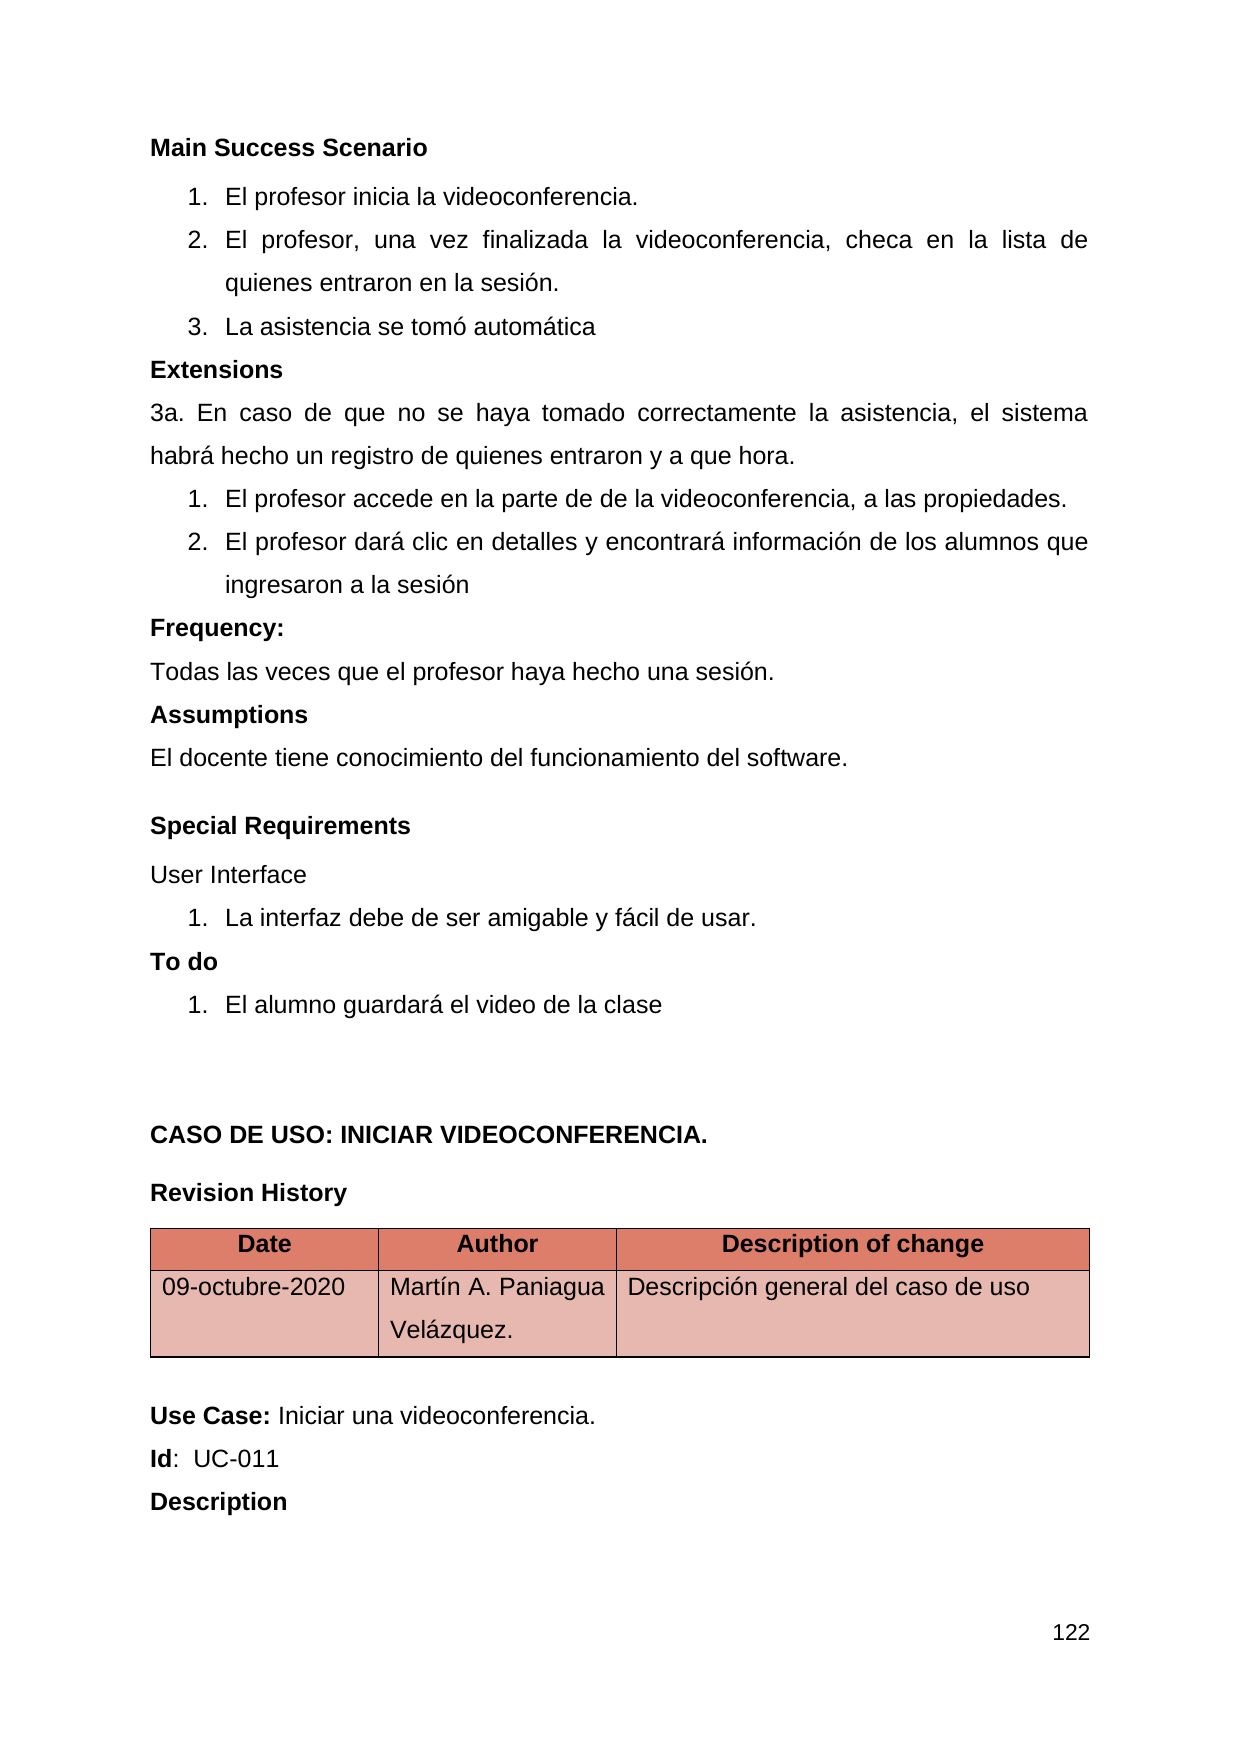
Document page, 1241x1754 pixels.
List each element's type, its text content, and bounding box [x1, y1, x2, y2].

list El alumno guardará el video de la clase [187, 990, 1090, 1018]
text Main Success Scenario [150, 133, 1090, 162]
text User Interface [150, 860, 1090, 889]
list El profesor accede en la parte de de la videoconferencia, a las propiedades. [187, 484, 1090, 513]
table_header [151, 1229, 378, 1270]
text Description [150, 1487, 1090, 1516]
text 3a. En caso de que no se haya tomado correctamente la asistencia, el sistema habrá hecho un registro de quienes entraron y a que hora. [150, 398, 1090, 470]
text Use Case: Iniciar una videoconferencia. [150, 1401, 1090, 1429]
list El profesor, una vez finalizada la videoconferencia, checa en la lista de quienes entraron en la sesión. [187, 225, 1090, 297]
list El profesor inicia la videoconferencia. [187, 182, 1090, 211]
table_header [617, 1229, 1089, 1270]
list La asistencia se tomó automática [187, 312, 1090, 340]
text Special Requirements [150, 811, 1090, 840]
text CASO DE USO: INICIAR VIDEOCONFERENCIA. [150, 1120, 1090, 1149]
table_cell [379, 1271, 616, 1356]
text El docente tiene conocimiento del funcionamiento del software. [150, 743, 1090, 772]
text Frequency: [150, 613, 1090, 642]
text Todas las veces que el profesor haya hecho una sesión. [150, 657, 1090, 685]
text To do [150, 947, 1090, 975]
text Id: UC-011 [150, 1444, 1090, 1472]
text Assumptions [150, 700, 1090, 728]
text Revision History [150, 1178, 1090, 1207]
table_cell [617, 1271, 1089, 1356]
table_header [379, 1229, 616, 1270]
list El profesor dará clic en detalles y encontrará información de los alumnos que ingresaron a la sesión [187, 527, 1090, 599]
text Extensions [150, 355, 1090, 383]
list La interfaz debe de ser amigable y fácil de usar. [187, 903, 1090, 932]
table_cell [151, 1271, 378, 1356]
